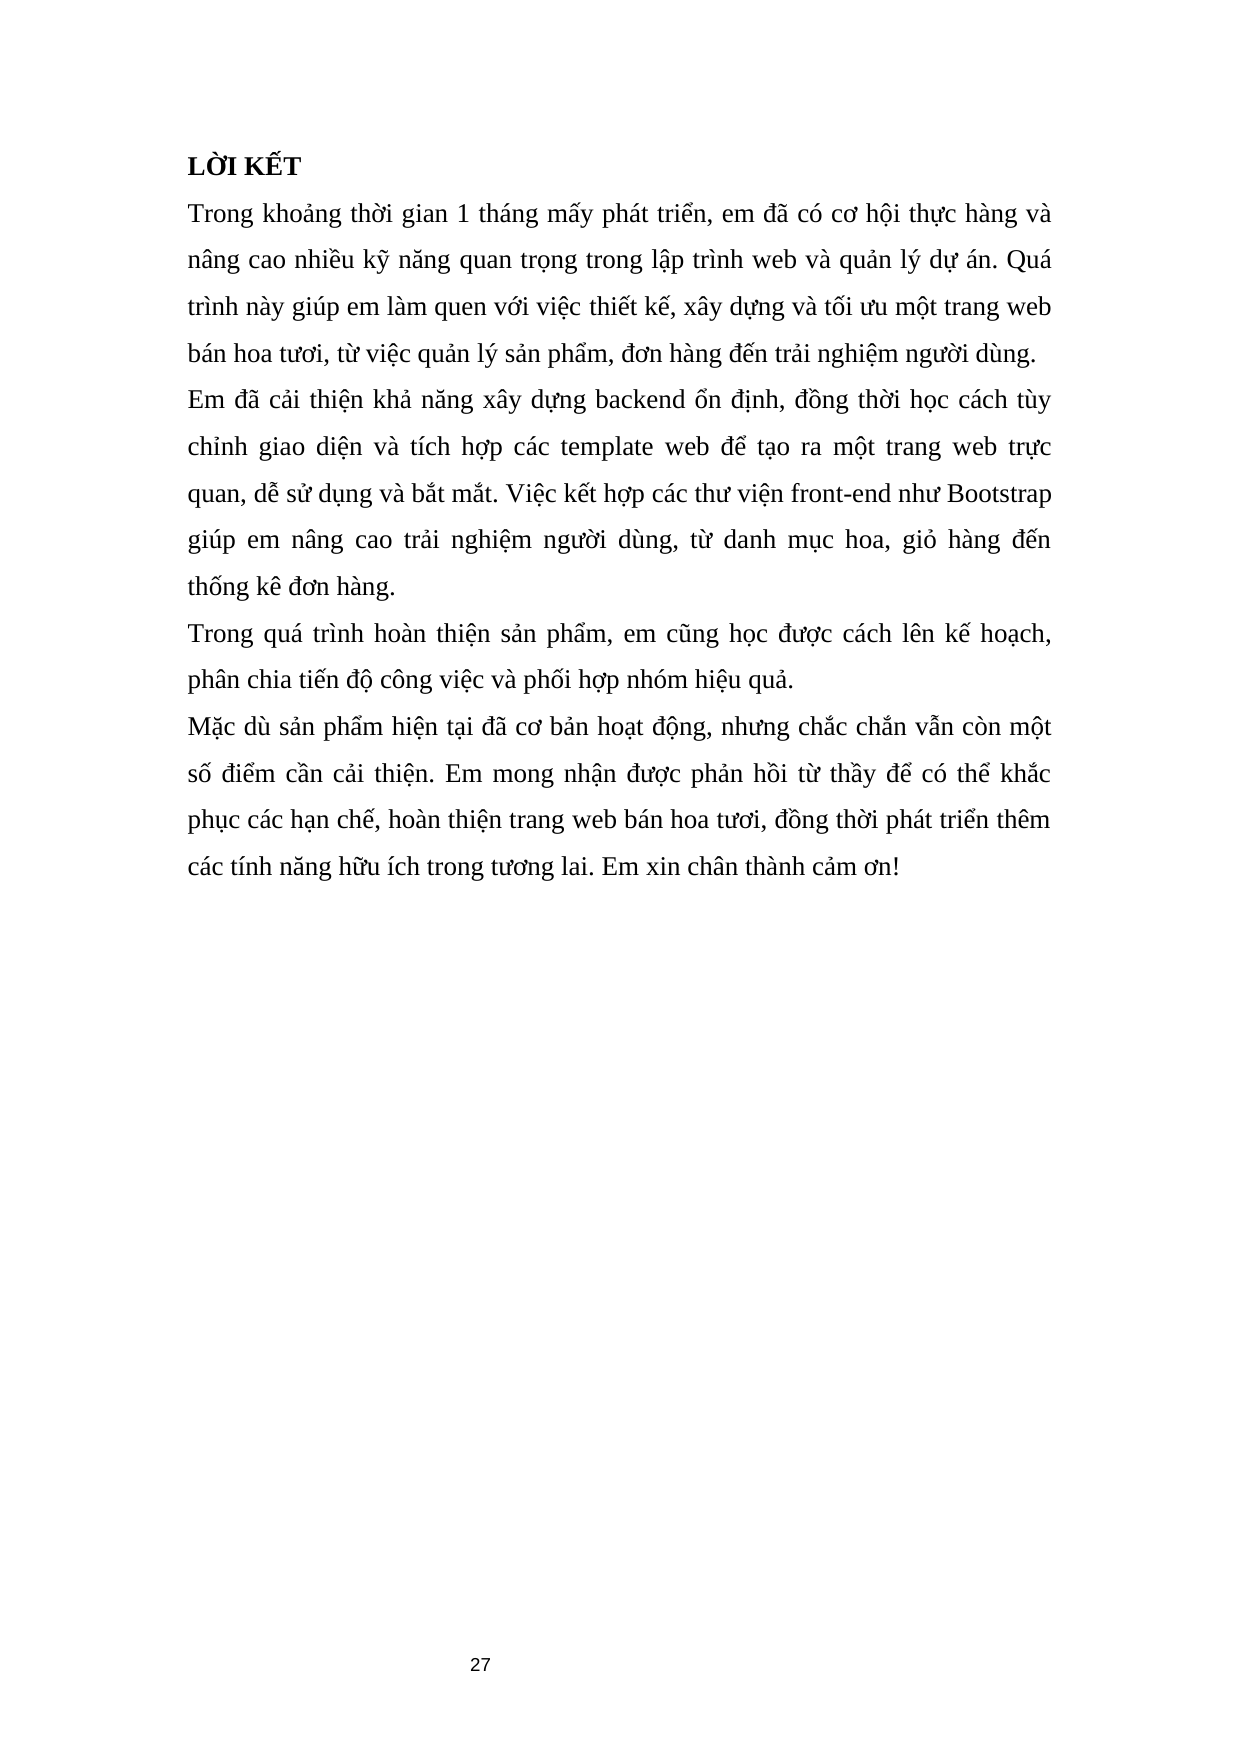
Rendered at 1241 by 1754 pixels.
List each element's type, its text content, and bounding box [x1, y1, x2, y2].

text Trong quá trình hoàn thiện sản phẩm, em cũng học được cách lên kế hoạch, phân chia tiến độ công việc và phối hợp nhóm hiệu quả. [187, 617, 1053, 694]
text Em đã cải thiện khả năng xây dựng backend ổn định, đồng thời học cách tùy chỉnh giao diện và tích hợp các template web để tạo ra một trang web trực quan, dễ sử dụng và bắt mắt. Việc kết hợp các thư viện front-end như Bootstrap giúp em nâng cao trải nghiệm người dùng, từ danh mục hoa, giỏ hàng đến thống kê đơn hàng. [187, 383, 1053, 601]
text Trong khoảng thời gian 1 tháng mấy phát triển, em đã có cơ hội thực hàng và nâng cao nhiều kỹ năng quan trọng trong lập trình web và quản lý dự án. Quá trình này giúp em làm quen với việc thiết kế, xây dựng và tối ưu một trang web bán hoa tươi, từ việc quản lý sản phẩm, đơn hàng đến trải nghiệm người dùng. [187, 197, 1053, 368]
text LỜI KẾT [187, 150, 1053, 181]
text Mặc dù sản phẩm hiện tại đã cơ bản hoạt động, nhưng chắc chắn vẫn còn một số điểm cần cải thiện. Em mong nhận được phản hồi từ thầy để có thể khắc phục các hạn chế, hoàn thiện trang web bán hoa tươi, đồng thời phát triển thêm các tính năng hữu ích trong tương lai. Em xin chân thành cảm ơn! [187, 710, 1053, 881]
